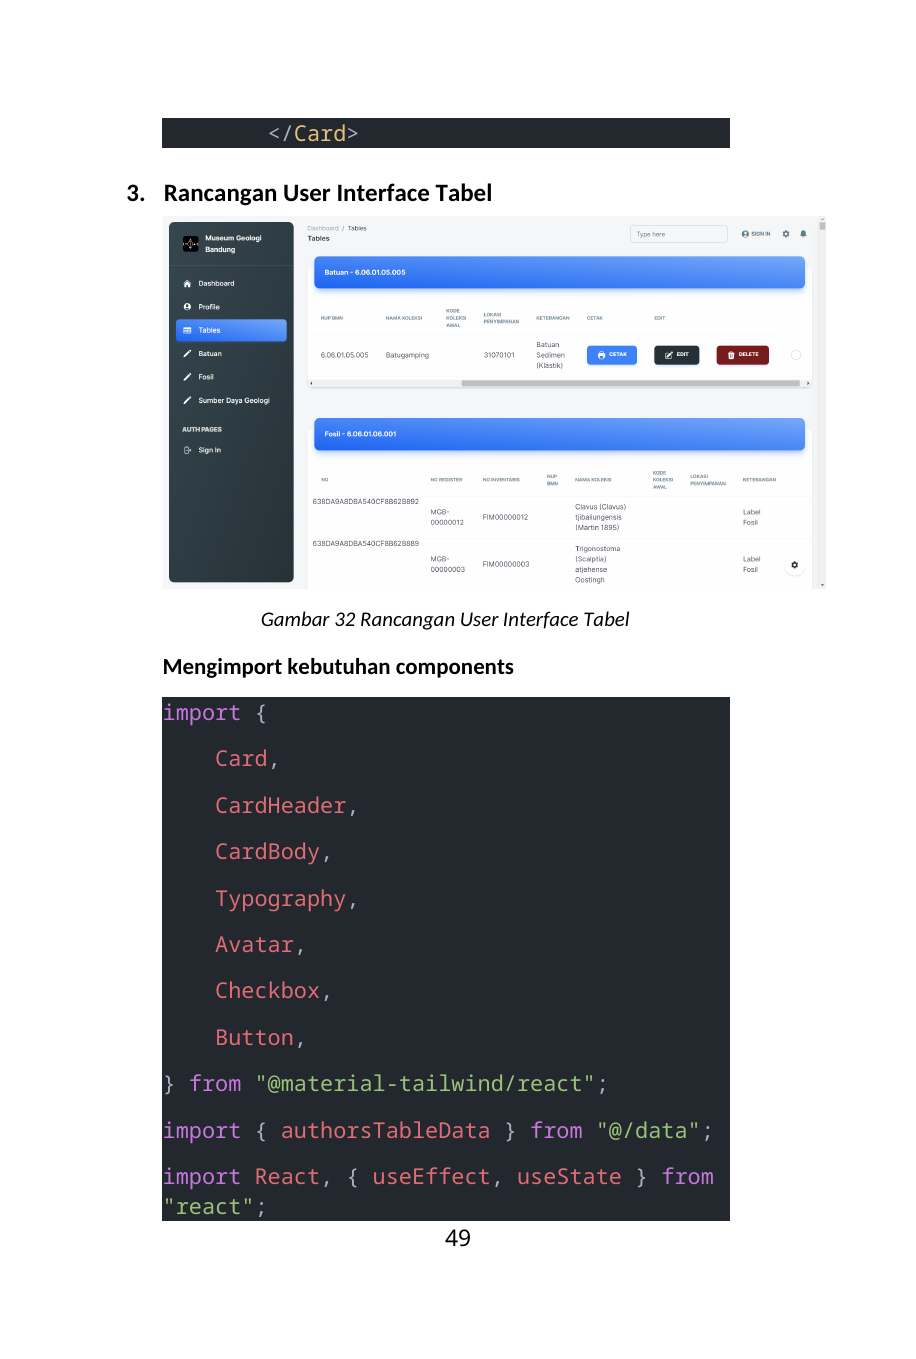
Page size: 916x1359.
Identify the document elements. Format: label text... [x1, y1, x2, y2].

picture [162, 216, 826, 589]
text import React, { useEffect, useState } from "react"; [162, 1161, 730, 1221]
text } from "@material-tailwind/react"; [162, 1068, 730, 1098]
text Button, [162, 1022, 730, 1052]
text Gambar 32 Rancangan User Interface Tabel [162, 606, 730, 631]
text Mengimport kebutuhan components [162, 652, 730, 680]
text import { [162, 697, 730, 726]
text </Card> [162, 118, 730, 148]
text Checkbox, [162, 975, 730, 1005]
text Card, [162, 743, 730, 773]
text import { authorsTableData } from "@/data"; [162, 1115, 730, 1144]
subtitle Rancangan User Interface Tabel [126, 177, 827, 208]
text CardBody, [162, 836, 730, 866]
text Typography, [162, 882, 730, 912]
text CardHeader, [162, 789, 730, 819]
text Avatar, [162, 929, 730, 959]
